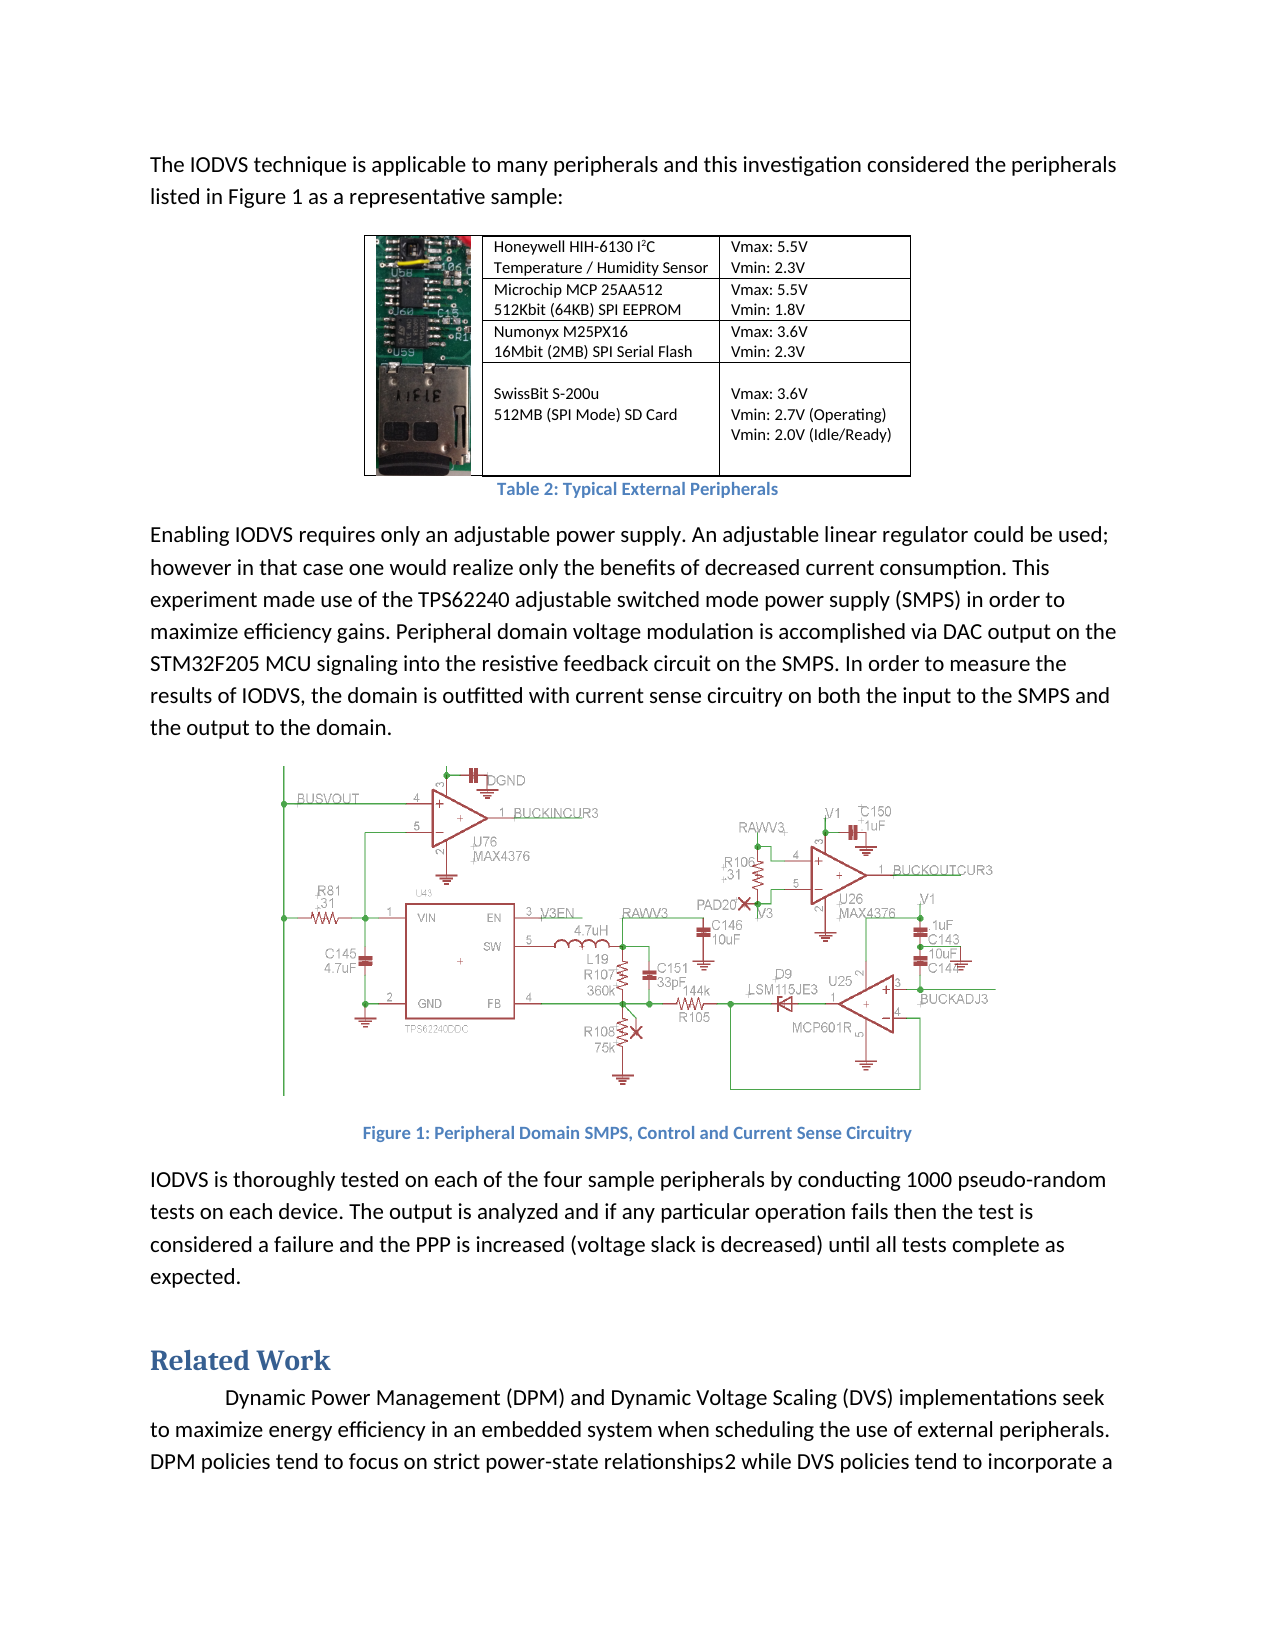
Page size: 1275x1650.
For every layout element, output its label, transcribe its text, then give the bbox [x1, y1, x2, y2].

table_cell Vmax: 3.6V Vmin: 2.3V [720, 321, 910, 362]
text The IODVS technique is applicable to many peripherals and this investigation considered the peripherals listed in Figure 1 as a representative sample: [150, 150, 1125, 210]
picture [279, 766, 996, 1097]
table_cell SwissBit S-200u 512MB (SPI Mode) SD Card [483, 363, 719, 475]
table_cell Microchip MCP 25AA512 512Kbit (64KB) SPI EEPROM [483, 279, 719, 319]
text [150, 1383, 1125, 1475]
text IODVS is thoroughly tested on each of the four sample peripherals by conducting 1000 pseudo-random tests on each device. The output is analyzed and if any particular operation fails then the test is considered a failure and the PPP is increased (voltage slack is decreased) until all tests complete as expected. [150, 1165, 1125, 1290]
table_cell Vmax: 3.6V Vmin: 2.7V (Operating) Vmin: 2.0V (Idle/Ready) [720, 363, 910, 475]
picture [376, 236, 471, 476]
text Enabling IODVS requires only an adjustable power supply. An adjustable linear regulator could be used; however in that case one would realize only the benefits of decreased current consumption. This experiment made use of the TPS62240 adjustable switched mode power supply (SMPS) in order to maximize efficiency gains. Peripheral domain voltage modulation is accomplished via DAC output on the STM32F205 MCU signaling into the resistive feedback circuit on the SMPS. In order to measure the results of IODVS, the domain is outfitted with current sense circuitry on both the input to the SMPS and the output to the domain. [150, 520, 1125, 742]
table_header [471, 236, 482, 475]
table_header [365, 236, 376, 475]
table_header Honeywell HIH-6130 I2C Temperature / Humidity Sensor [483, 237, 719, 277]
subtitle Related Work [150, 1344, 1125, 1378]
table_cell Vmax: 5.5V Vmin: 1.8V [720, 279, 910, 319]
table_header Vmax: 5.5V Vmin: 2.3V [720, 237, 910, 277]
table_cell Numonyx M25PX16 16Mbit (2MB) SPI Serial Flash [483, 321, 719, 362]
